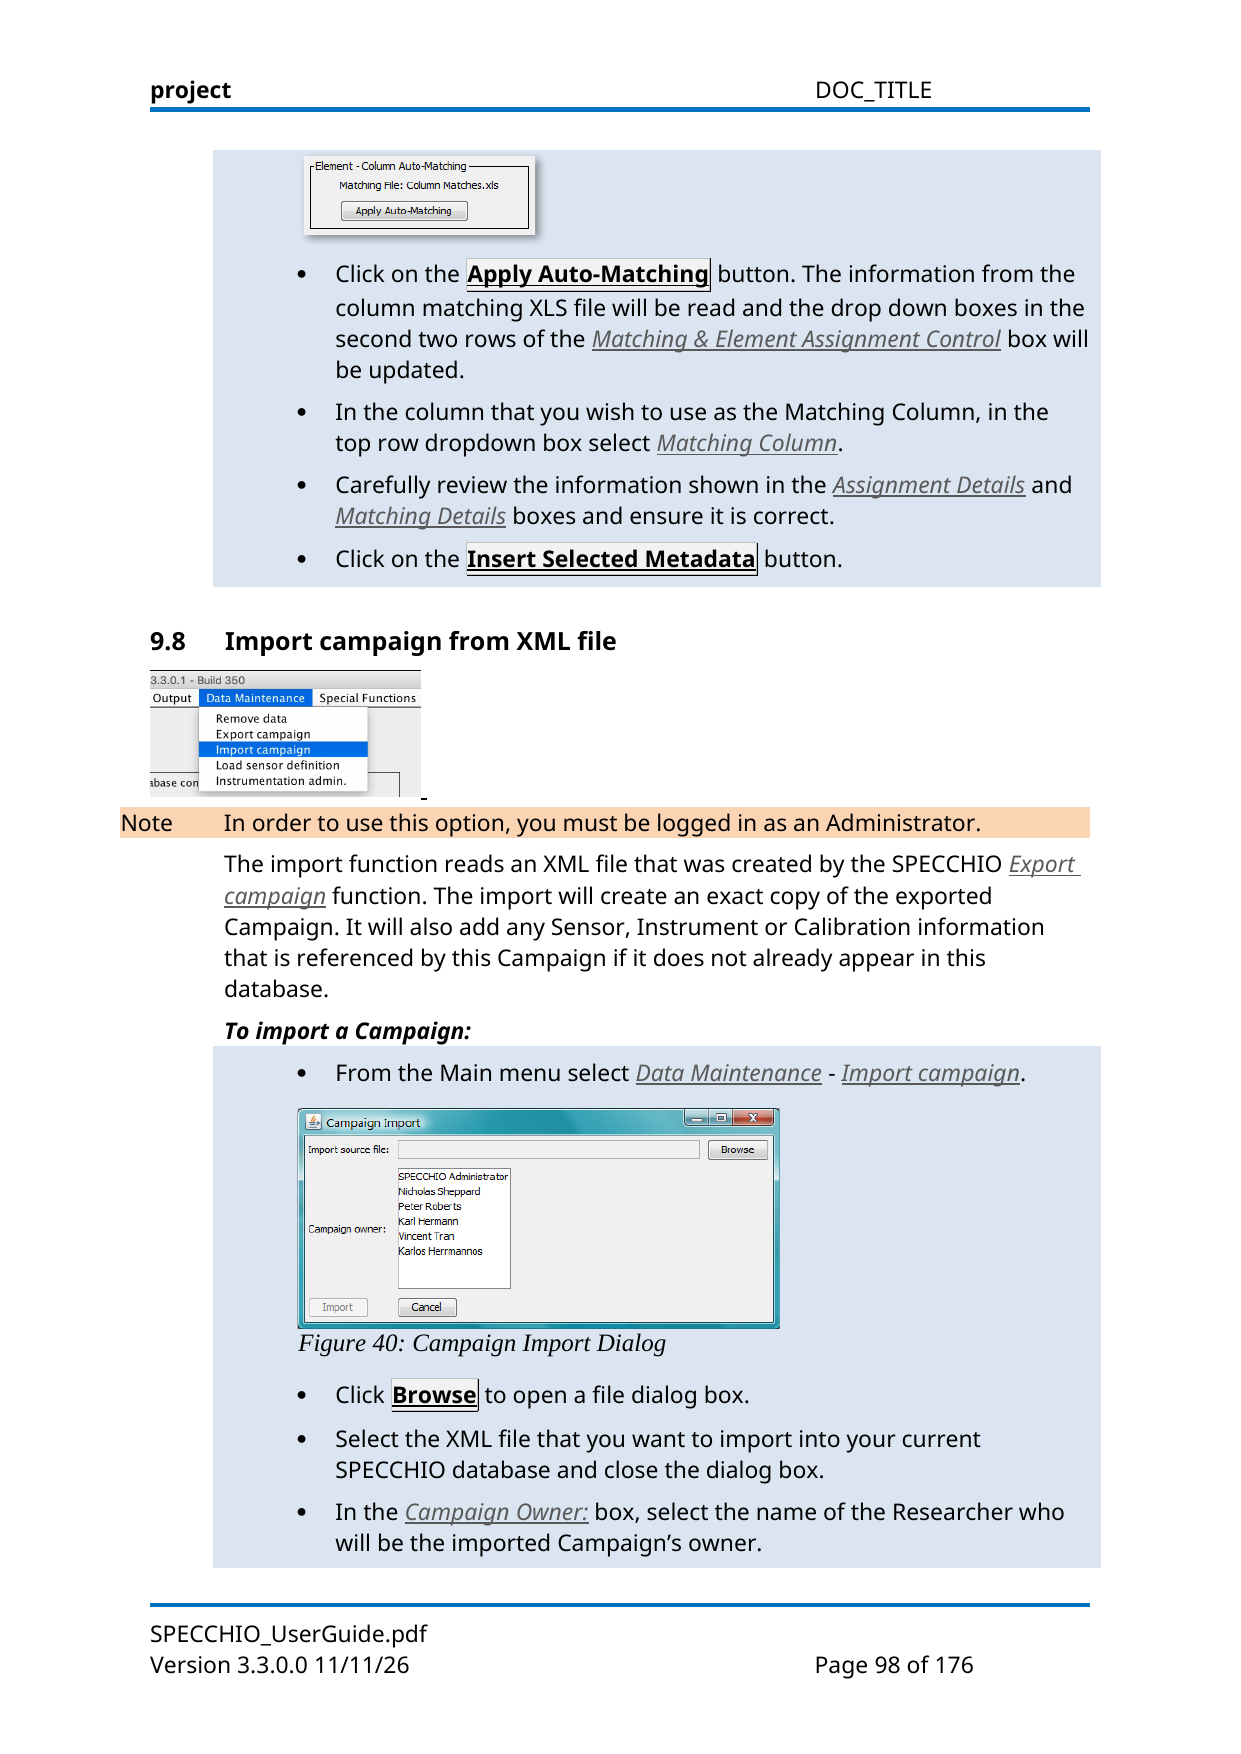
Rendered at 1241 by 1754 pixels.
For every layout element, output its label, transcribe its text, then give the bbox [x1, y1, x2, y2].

picture [303, 156, 536, 235]
picture [297, 1108, 780, 1329]
subtitle To import a Campaign: [224, 1015, 1090, 1046]
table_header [213, 1046, 1101, 1568]
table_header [213, 150, 1101, 587]
subtitle Import campaign from XML file [150, 624, 1090, 658]
text The import function reads an XML file that was created by the SPECCHIO Export campaign function. The import will create an exact copy of the exported Campaign. It will also add any Sensor, Instrument or Calibration information that is referenced by this Campaign if it does not already appear in this database. [224, 848, 1090, 1005]
text Note In order to use this option, you must be logged in as an Administrator. [120, 807, 1090, 838]
picture [150, 670, 421, 797]
